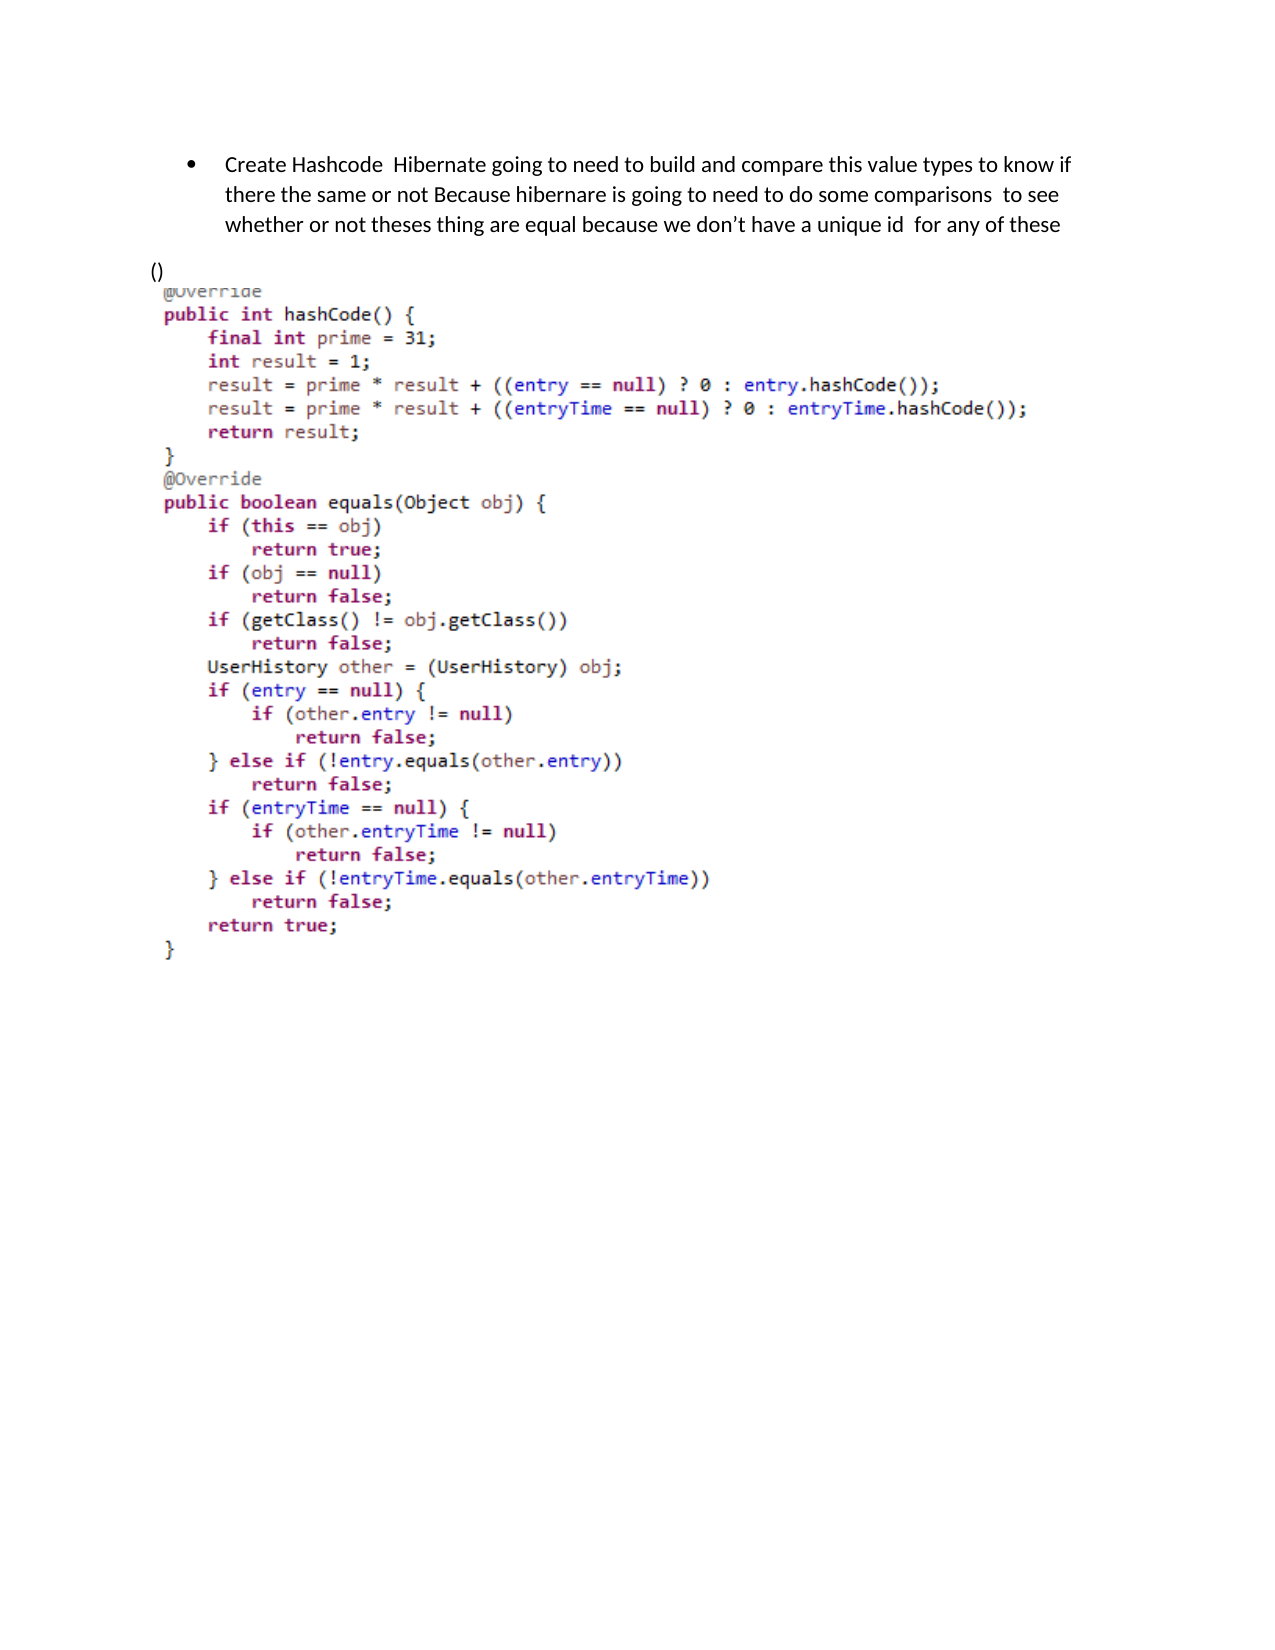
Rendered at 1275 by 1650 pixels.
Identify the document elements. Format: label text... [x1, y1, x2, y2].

picture [150, 288, 1050, 961]
list Create Hashcode Hibernate going to need to build and compare this value types to know if there the same or not Because hibernare is going to need to do some comparisons to see whether or not theses thing are equal because we don’t have a unique id for any of these [187, 150, 1125, 238]
text () [150, 257, 1125, 285]
